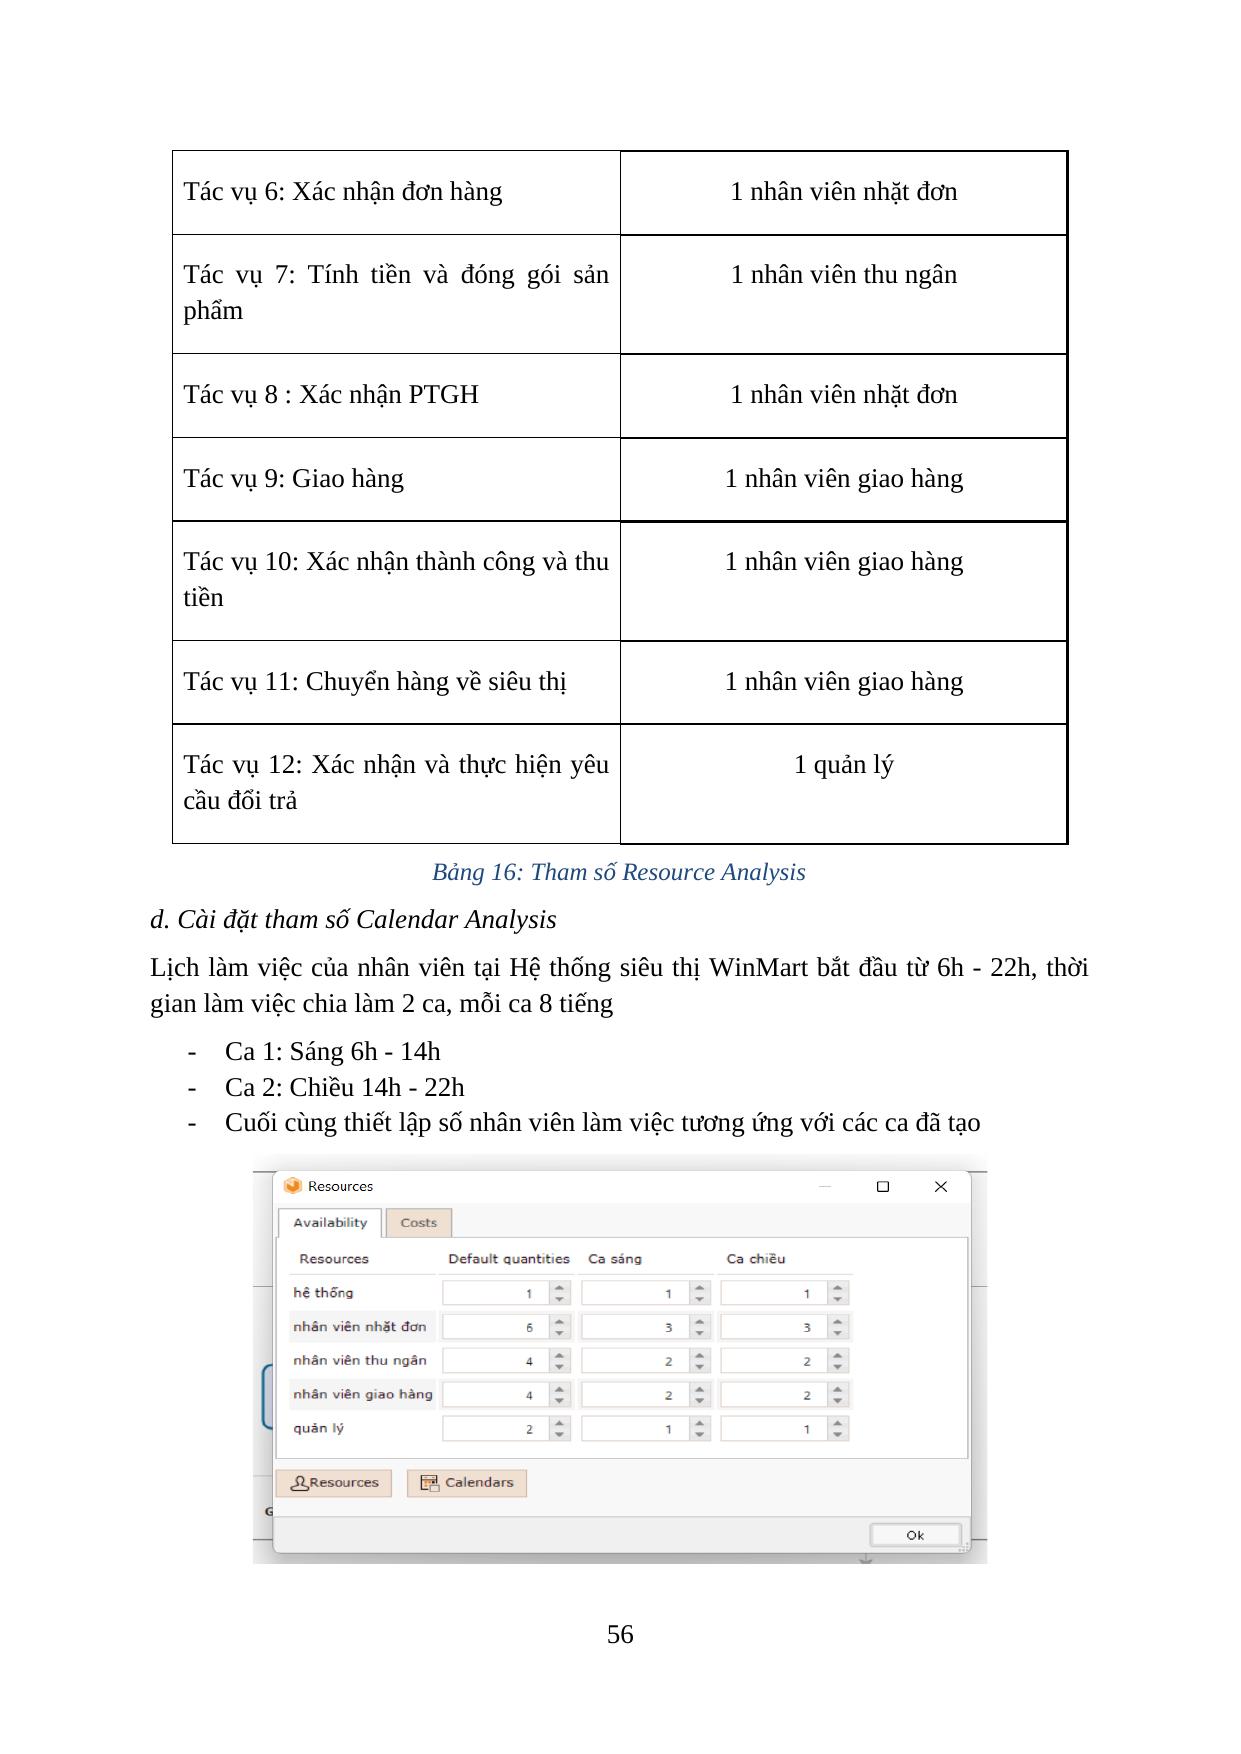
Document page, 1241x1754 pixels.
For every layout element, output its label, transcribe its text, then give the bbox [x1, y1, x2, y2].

table_cell 1 nhân viên thu ngân [621, 236, 1066, 353]
table_cell 1 nhân viên giao hàng [621, 642, 1066, 723]
table_cell Tác vụ 7: Tính tiền và đóng gói sản phẩm [173, 235, 620, 353]
table_cell Tác vụ 8 : Xác nhận PTGH [173, 354, 620, 437]
table_cell Tác vụ 10: Xác nhận thành công và thu tiền [173, 522, 620, 640]
table_cell 1 quản lý [621, 725, 1066, 843]
text Lịch làm việc của nhân viên tại Hệ thống siêu thị WinMart bắt đầu từ 6h - 22h, thời gian làm việc chia làm 2 ca, mỗi ca 8 tiếng [150, 951, 1090, 1018]
table_cell 1 nhân viên giao hàng [621, 523, 1066, 640]
list Cuối cùng thiết lập số nhân viên làm việc tương ứng với các ca đã tạo [187, 1106, 1090, 1138]
subtitle d. Cài đặt tham số Calendar Analysis [150, 903, 1090, 934]
list Ca 1: Sáng 6h - 14h [187, 1035, 1090, 1066]
table_cell Tác vụ 12: Xác nhận và thực hiện yêu cầu đổi trả [173, 725, 620, 843]
picture [252, 1154, 988, 1564]
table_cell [621, 152, 1066, 234]
table_cell 1 nhân viên giao hàng [621, 439, 1066, 520]
table_cell 1 nhân viên nhặt đơn [621, 355, 1066, 437]
table_cell Tác vụ 9: Giao hàng [173, 438, 620, 520]
table_cell Tác vụ 6: Xác nhận đơn hàng [173, 151, 620, 234]
table_cell Tác vụ 11: Chuyển hàng về siêu thị [173, 641, 620, 723]
list Ca 2: Chiều 14h - 22h [187, 1071, 1090, 1102]
text Bảng 16: Tham số Resource Analysis [150, 857, 1090, 886]
